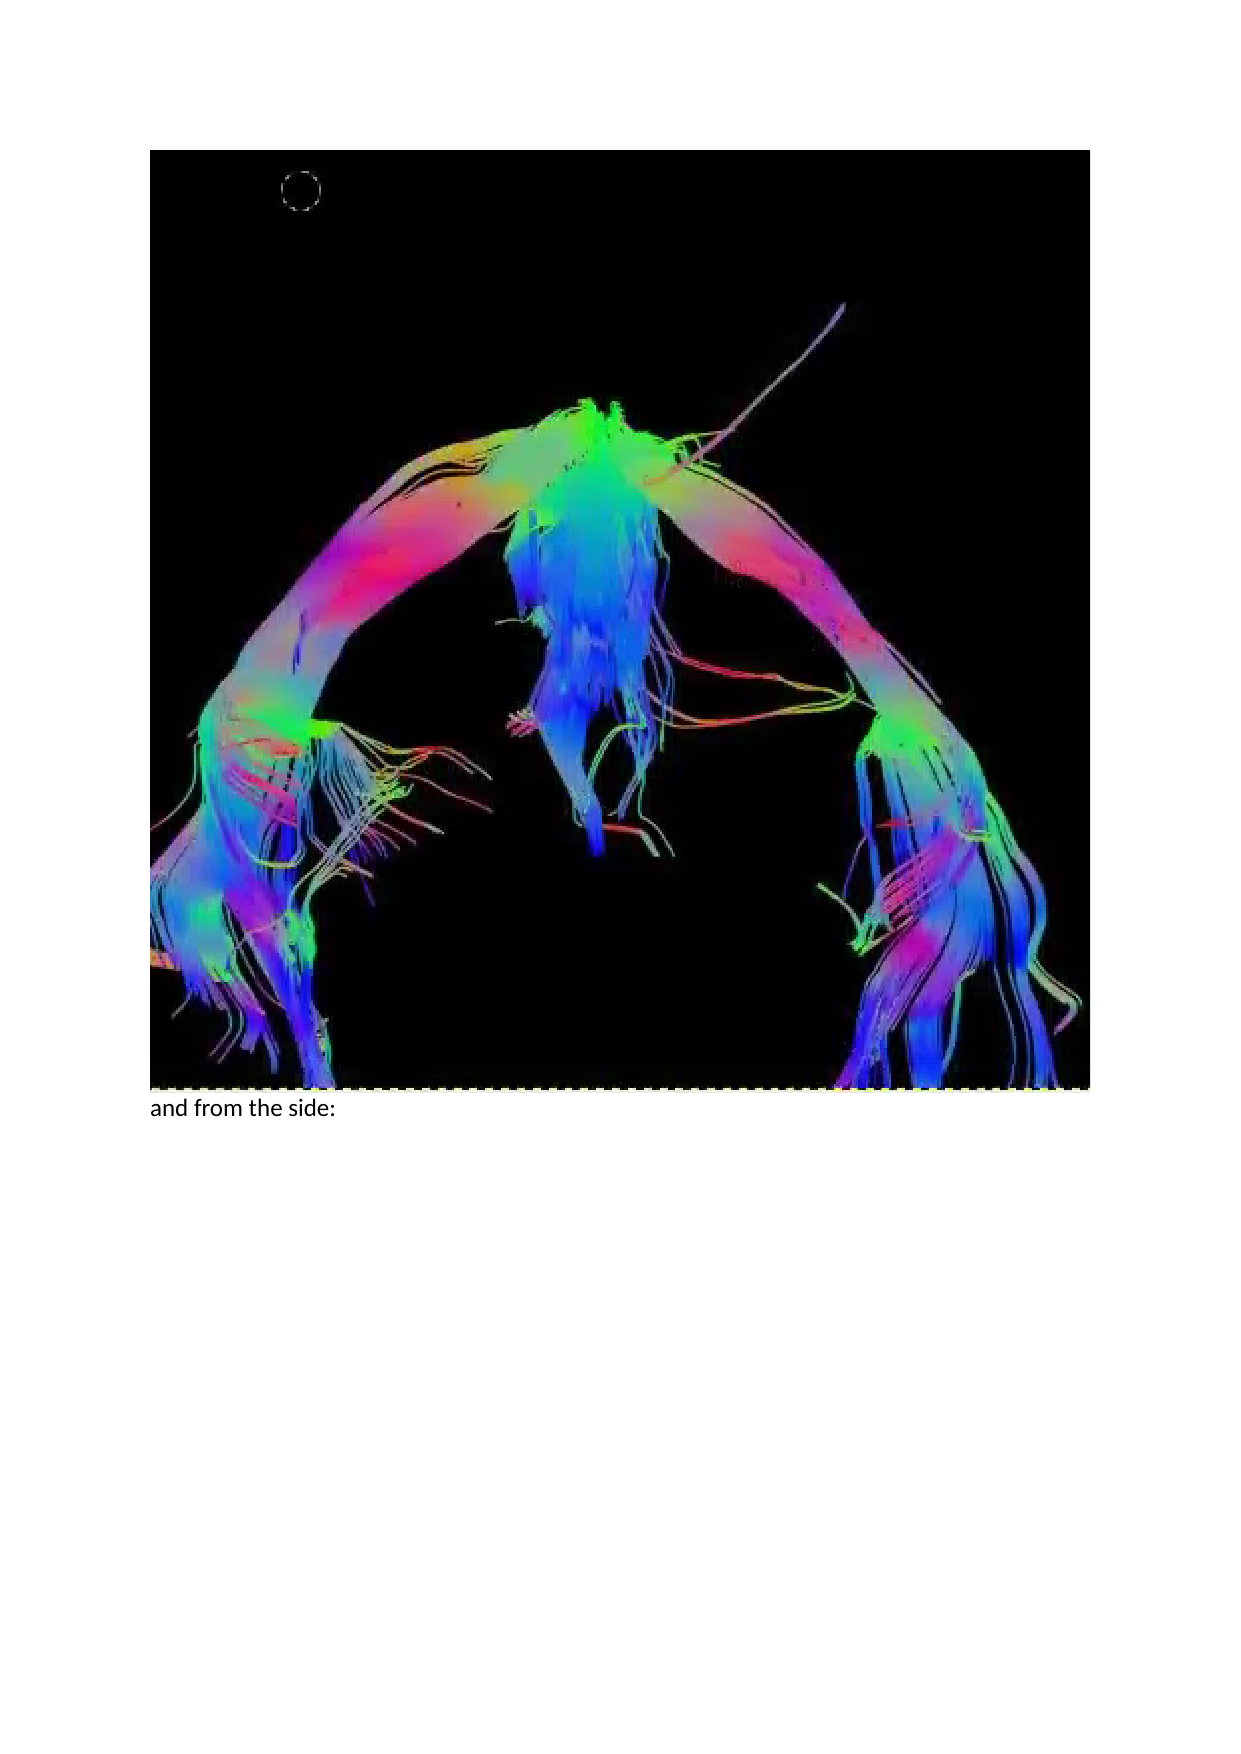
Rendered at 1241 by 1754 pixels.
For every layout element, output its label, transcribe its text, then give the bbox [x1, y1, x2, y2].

text and from the side: [150, 1093, 1090, 1123]
picture [150, 150, 1091, 1093]
